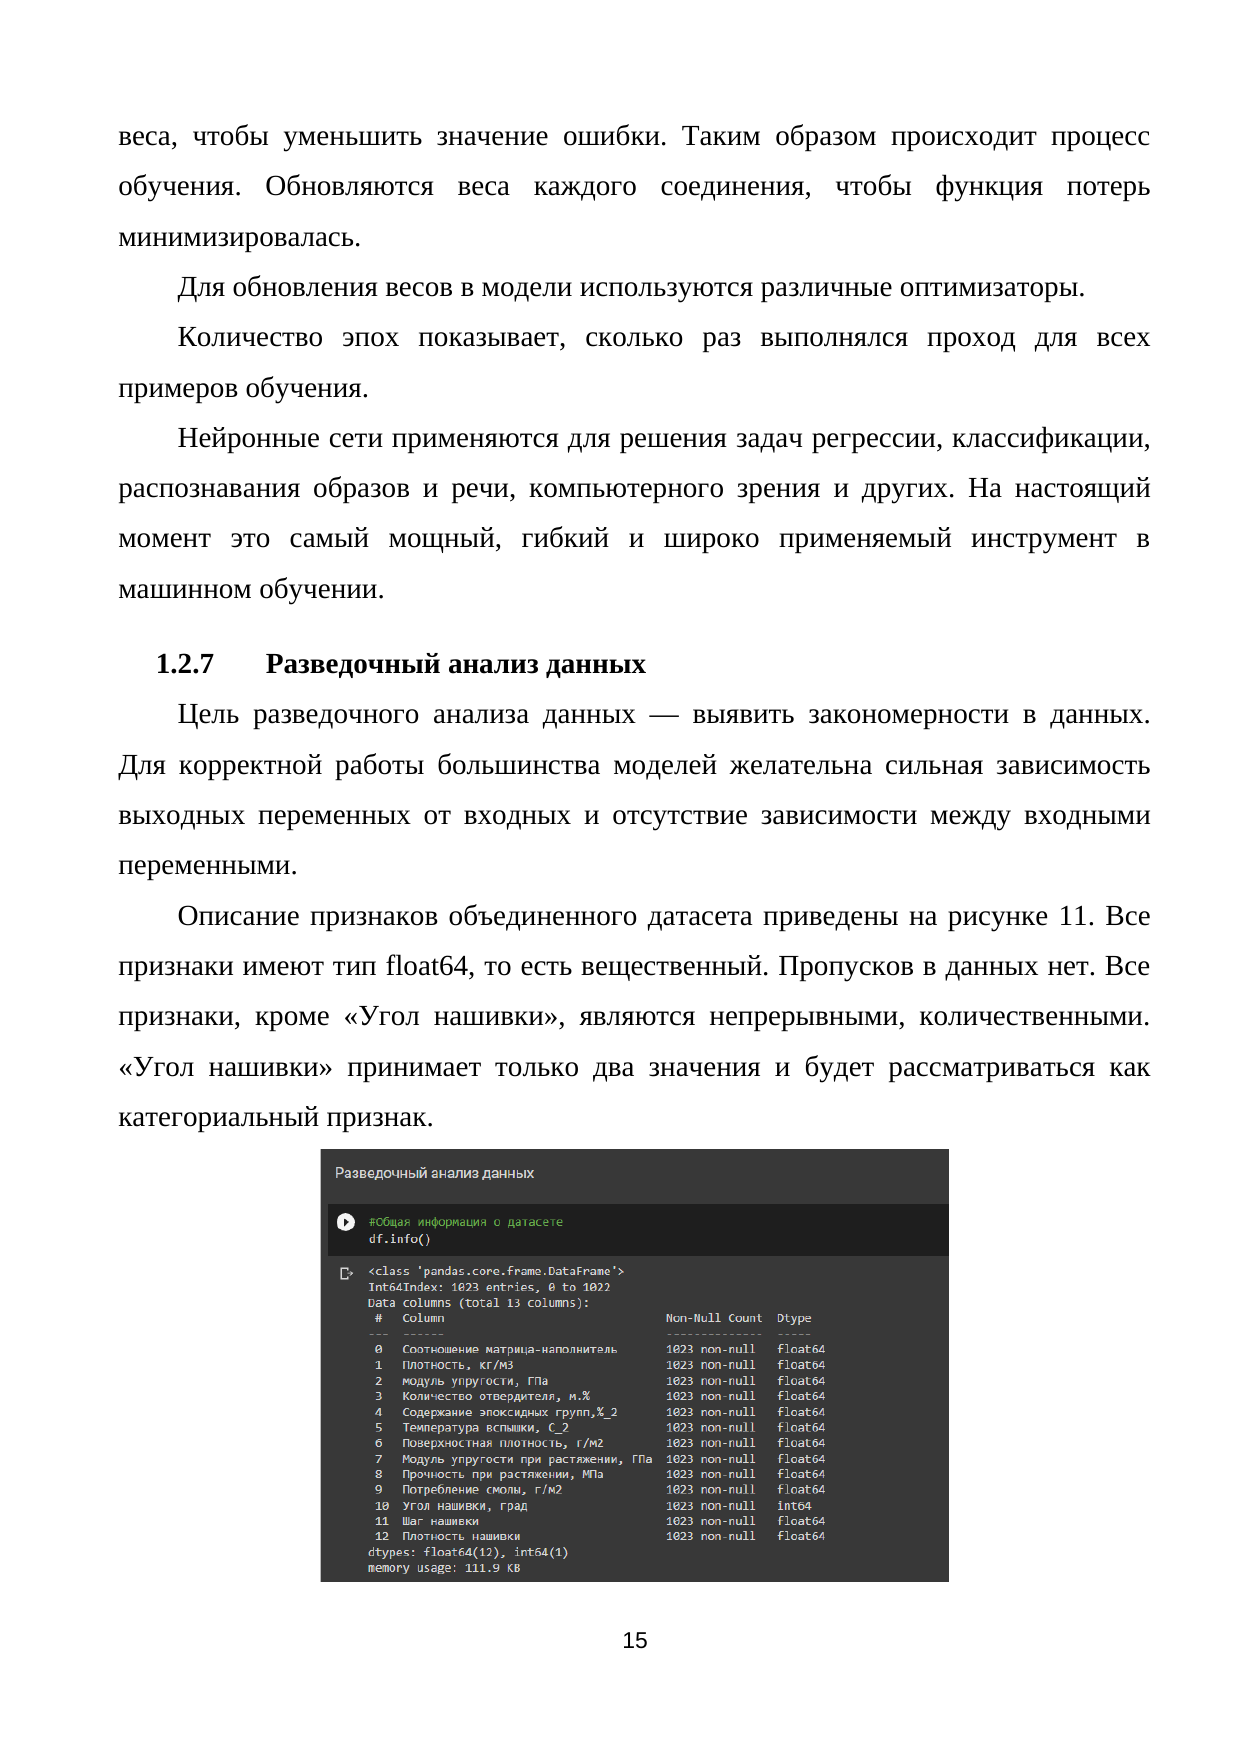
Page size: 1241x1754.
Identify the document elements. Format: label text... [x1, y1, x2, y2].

text Нейронные сети применяются для решения задач регрессии, классификации, распознавания образов и речи, компьютерного зрения и других. На настоящий момент это самый мощный, гибкий и широко применяемый инструмент в машинном обучении. [118, 420, 1152, 604]
text Описание признаков объединенного датасета приведены на рисунке 11. Все признаки имеют тип float64, то есть вещественный. Пропусков в данных нет. Все признаки, кроме «Угол нашивки», являются непрерывными, количественными. «Угол нашивки» принимает только два значения и будет рассматриваться как категориальный признак. [118, 898, 1152, 1133]
picture [320, 1149, 949, 1582]
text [118, 118, 1152, 252]
text Количество эпох показывает, сколько раз выполнялся проход для всех примеров обучения. [118, 319, 1152, 403]
text Для обновления весов в модели используются различные оптимизаторы. [118, 269, 1152, 303]
text Цель разведочного анализа данных — выявить закономерности в данных. Для корректной работы большинства моделей желательна сильная зависимость выходных переменных от входных и отсутствие зависимости между входными переменными. [118, 697, 1152, 881]
subtitle Разведочный анализ данных [156, 646, 1152, 680]
